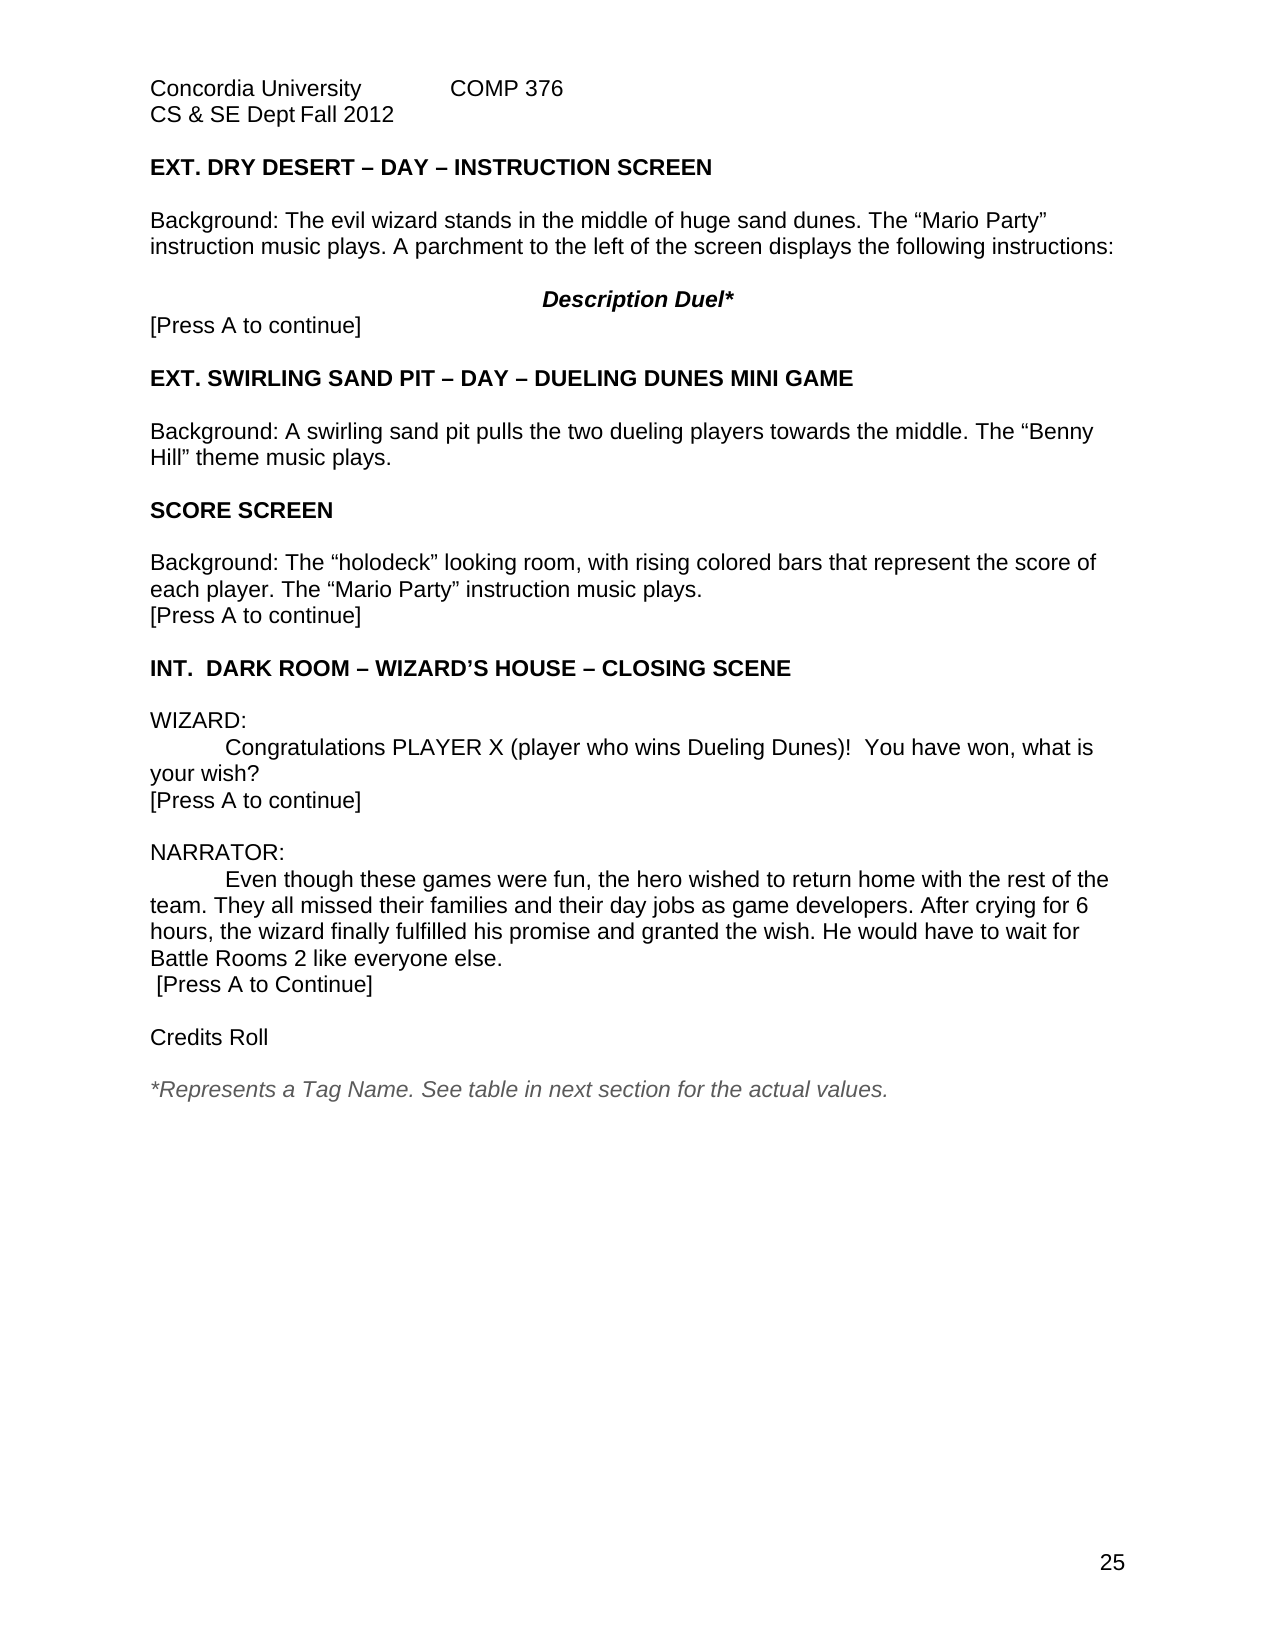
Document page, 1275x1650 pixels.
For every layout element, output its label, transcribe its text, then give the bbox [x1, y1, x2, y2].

text INT. DARK ROOM – WIZARD’S HOUSE – CLOSING SCENE [150, 655, 1125, 681]
text EXT. SWIRLING SAND PIT – DAY – DUELING DUNES MINI GAME [150, 365, 1125, 391]
text EXT. DRY DESERT – DAY – INSTRUCTION SCREEN [150, 154, 1125, 180]
text [Press A to Continue] [150, 971, 1125, 997]
text SCORE SCREEN [150, 497, 1125, 523]
text WIZARD: [150, 707, 1125, 734]
text Background: The “holodeck” looking room, with rising colored bars that represent the score of each player. The “Mario Party” instruction music plays. [150, 549, 1125, 602]
text Background: The evil wizard stands in the middle of huge sand dunes. The “Mario Party” instruction music plays. A parchment to the left of the screen displays the following instructions: [150, 207, 1125, 259]
text [Press A to continue] [150, 602, 1125, 628]
text NARRATOR: [150, 839, 1125, 866]
text Congratulations PLAYER X (player who wins Dueling Dunes)! You have won, what is your wish? [150, 734, 1125, 787]
text Even though these games were fun, the hero wished to return home with the rest of the team. They all missed their families and their day jobs as game developers. After crying for 6 hours, the wizard finally fulfilled his promise and granted the wish. He would have to wait for Battle Rooms 2 like everyone else. [150, 866, 1125, 971]
text [Press A to continue] [150, 312, 1125, 338]
text *Represents a Tag Name. See table in next section for the actual values. [150, 1076, 1125, 1103]
text Description Duel* [150, 286, 1125, 312]
text Background: A swirling sand pit pulls the two dueling players towards the middle. The “Benny Hill” theme music plays. [150, 418, 1125, 470]
text Credits Roll [150, 1024, 1125, 1050]
text [Press A to continue] [150, 787, 1125, 813]
